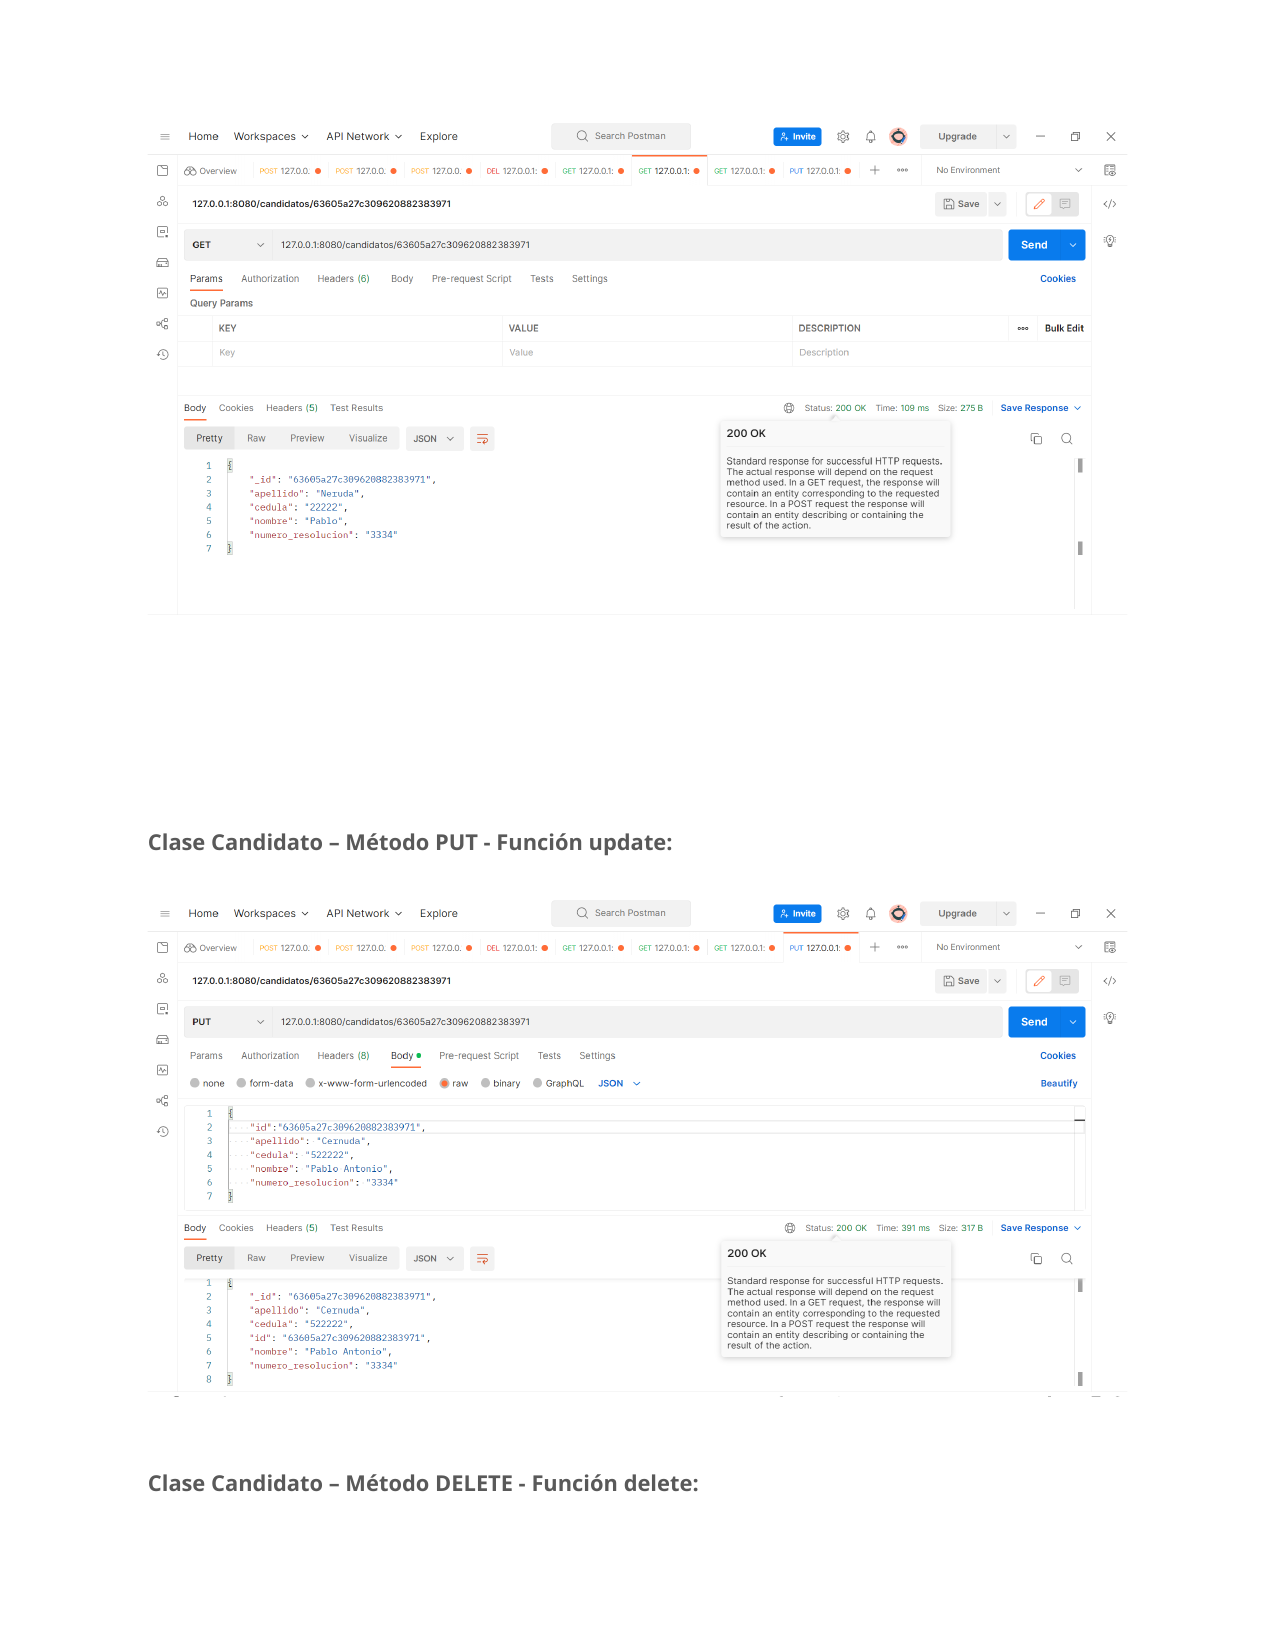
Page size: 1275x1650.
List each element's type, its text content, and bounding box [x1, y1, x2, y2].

picture [147, 118, 1128, 619]
picture [147, 895, 1128, 1397]
text Clase Candidato – Método DELETE - Función delete: [148, 1468, 1127, 1498]
text Clase Candidato – Método PUT - Función update: [148, 827, 1127, 857]
